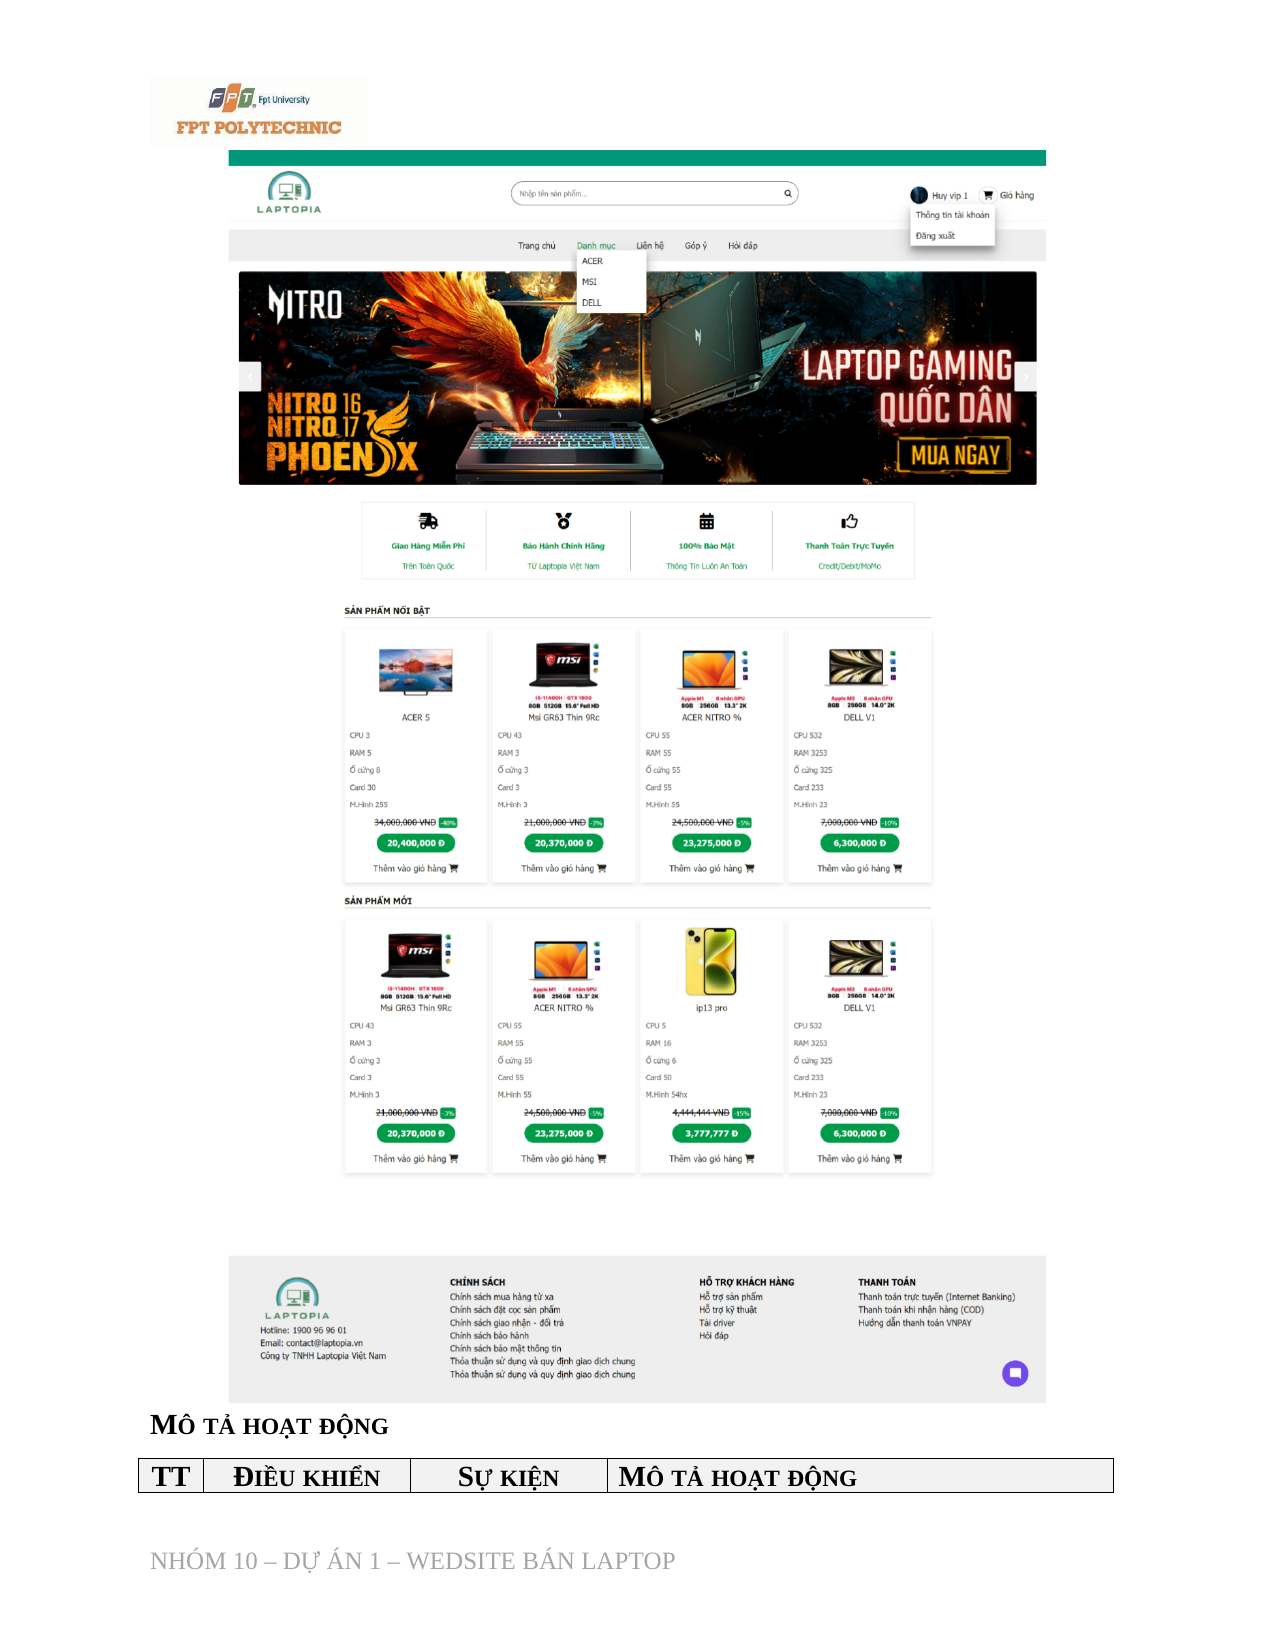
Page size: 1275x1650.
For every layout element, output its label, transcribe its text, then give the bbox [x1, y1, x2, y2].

table_header Điều khiển [204, 1459, 410, 1492]
picture [228, 150, 1047, 1404]
table_header Sự kiện [411, 1459, 607, 1492]
text Mô tả hoạt động [150, 1407, 1125, 1441]
picture [150, 75, 368, 146]
table_header TT [139, 1459, 203, 1492]
table_header Mô tả hoạt động [608, 1459, 1113, 1492]
